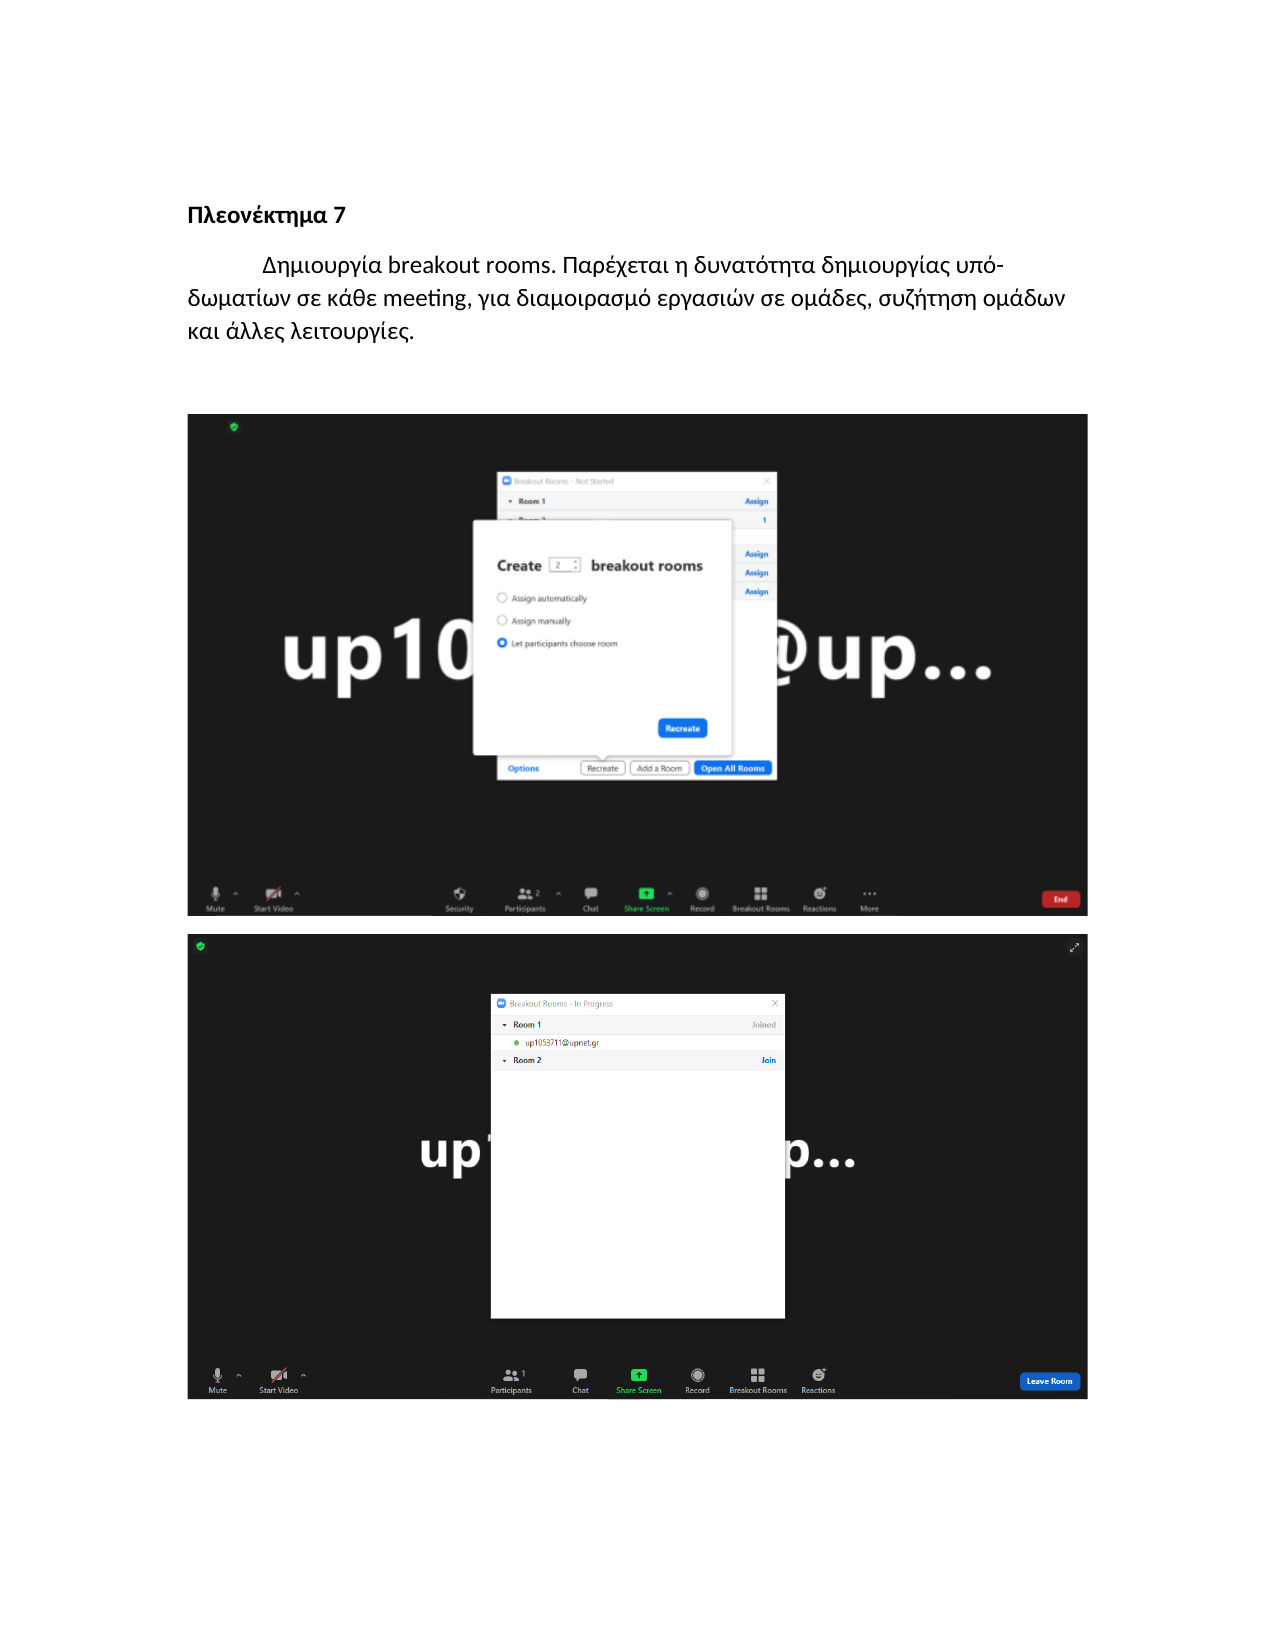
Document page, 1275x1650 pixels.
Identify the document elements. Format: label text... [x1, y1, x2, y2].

text Πλεονέκτημα 7 [187, 199, 1087, 230]
picture [187, 414, 1088, 916]
picture [187, 934, 1088, 1400]
text Δημιουργία breakout rooms. Παρέχεται η δυνατότητα δημιουργίας υπό-δωματίων σε κάθε meeting, για διαμοιρασμό εργασιών σε ομάδες, συζήτηση ομάδων και άλλες λειτουργίες. [187, 249, 1087, 346]
